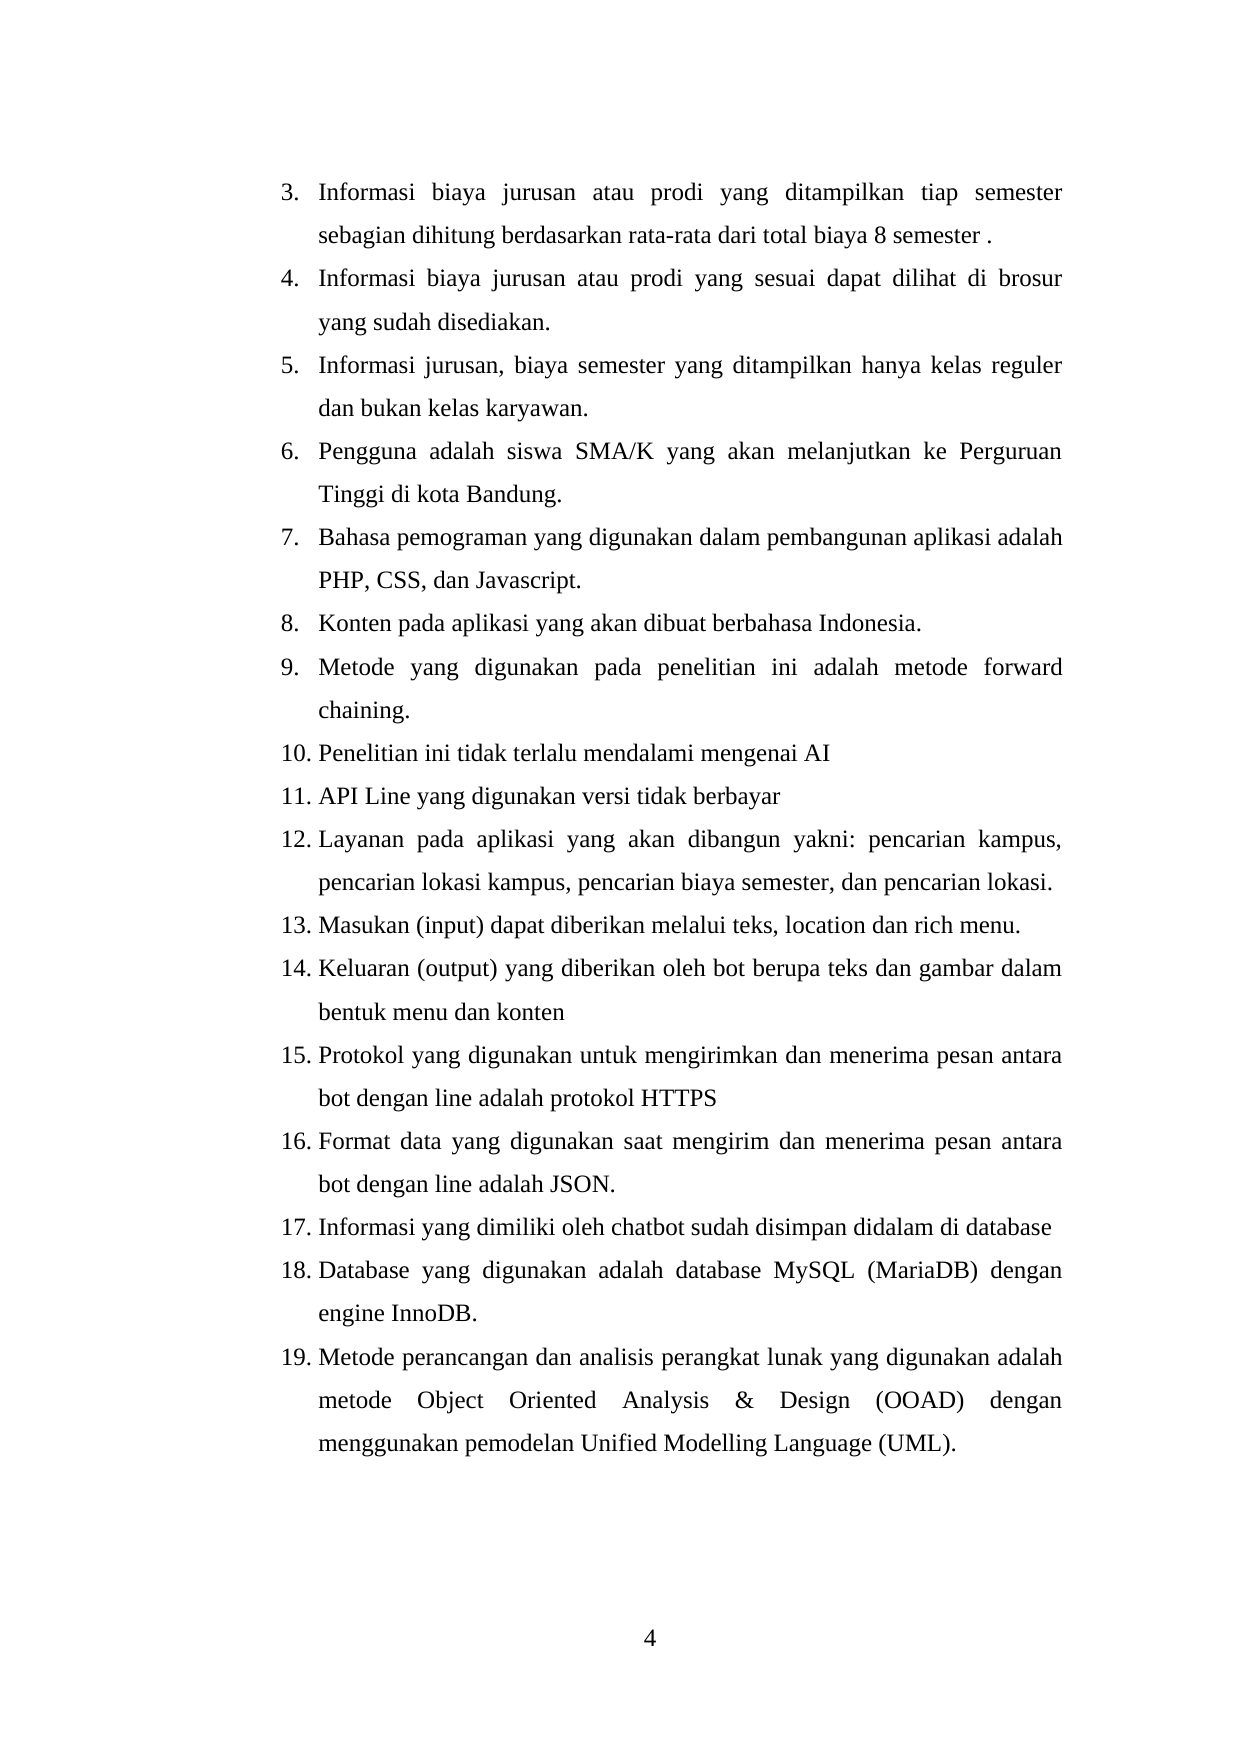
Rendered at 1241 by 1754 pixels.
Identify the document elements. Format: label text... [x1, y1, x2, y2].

list Penelitian ini tidak terlalu mendalami mengenai AI [281, 738, 1063, 767]
list Pengguna adalah siswa SMA/K yang akan melanjutkan ke Perguruan Tinggi di kota Bandung. [281, 436, 1063, 508]
list Konten pada aplikasi yang akan dibuat berbahasa Indonesia. [281, 608, 1063, 637]
list API Line yang digunakan versi tidak berbayar [281, 781, 1063, 810]
list Bahasa pemograman yang digunakan dalam pembangunan aplikasi adalah PHP, CSS, dan Javascript. [281, 522, 1063, 594]
list Metode yang digunakan pada penelitian ini adalah metode forward chaining. [281, 652, 1063, 723]
list Layanan pada aplikasi yang akan dibangun yakni: pencarian kampus, pencarian lokasi kampus, pencarian biaya semester, dan pencarian lokasi. [281, 824, 1063, 896]
list Informasi biaya jurusan atau prodi yang sesuai dapat dilihat di brosur yang sudah disediakan. [281, 263, 1063, 335]
list Format data yang digunakan saat mengirim dan menerima pesan antara bot dengan line adalah JSON. [281, 1126, 1063, 1198]
list Database yang digunakan adalah database MySQL (MariaDB) dengan engine InnoDB. [281, 1255, 1063, 1327]
list Keluaran (output) yang diberikan oleh bot berupa teks dan gambar dalam bentuk menu dan konten [281, 953, 1063, 1025]
list Informasi biaya jurusan atau prodi yang ditampilkan tiap semester sebagian dihitung berdasarkan rata-rata dari total biaya 8 semester . [281, 177, 1063, 249]
list Informasi jurusan, biaya semester yang ditampilkan hanya kelas reguler dan bukan kelas karyawan. [281, 350, 1063, 422]
list Informasi yang dimiliki oleh chatbot sudah disimpan didalam di database [281, 1212, 1063, 1241]
list Protokol yang digunakan untuk mengirimkan dan menerima pesan antara bot dengan line adalah protokol HTTPS [281, 1040, 1063, 1112]
list Masukan (input) dapat diberikan melalui teks, location dan rich menu. [281, 910, 1063, 939]
list Metode perancangan dan analisis perangkat lunak yang digunakan adalah metode Object Oriented Analysis & Design (OOAD) dengan menggunakan pemodelan Unified Modelling Language (UML). [281, 1342, 1063, 1457]
